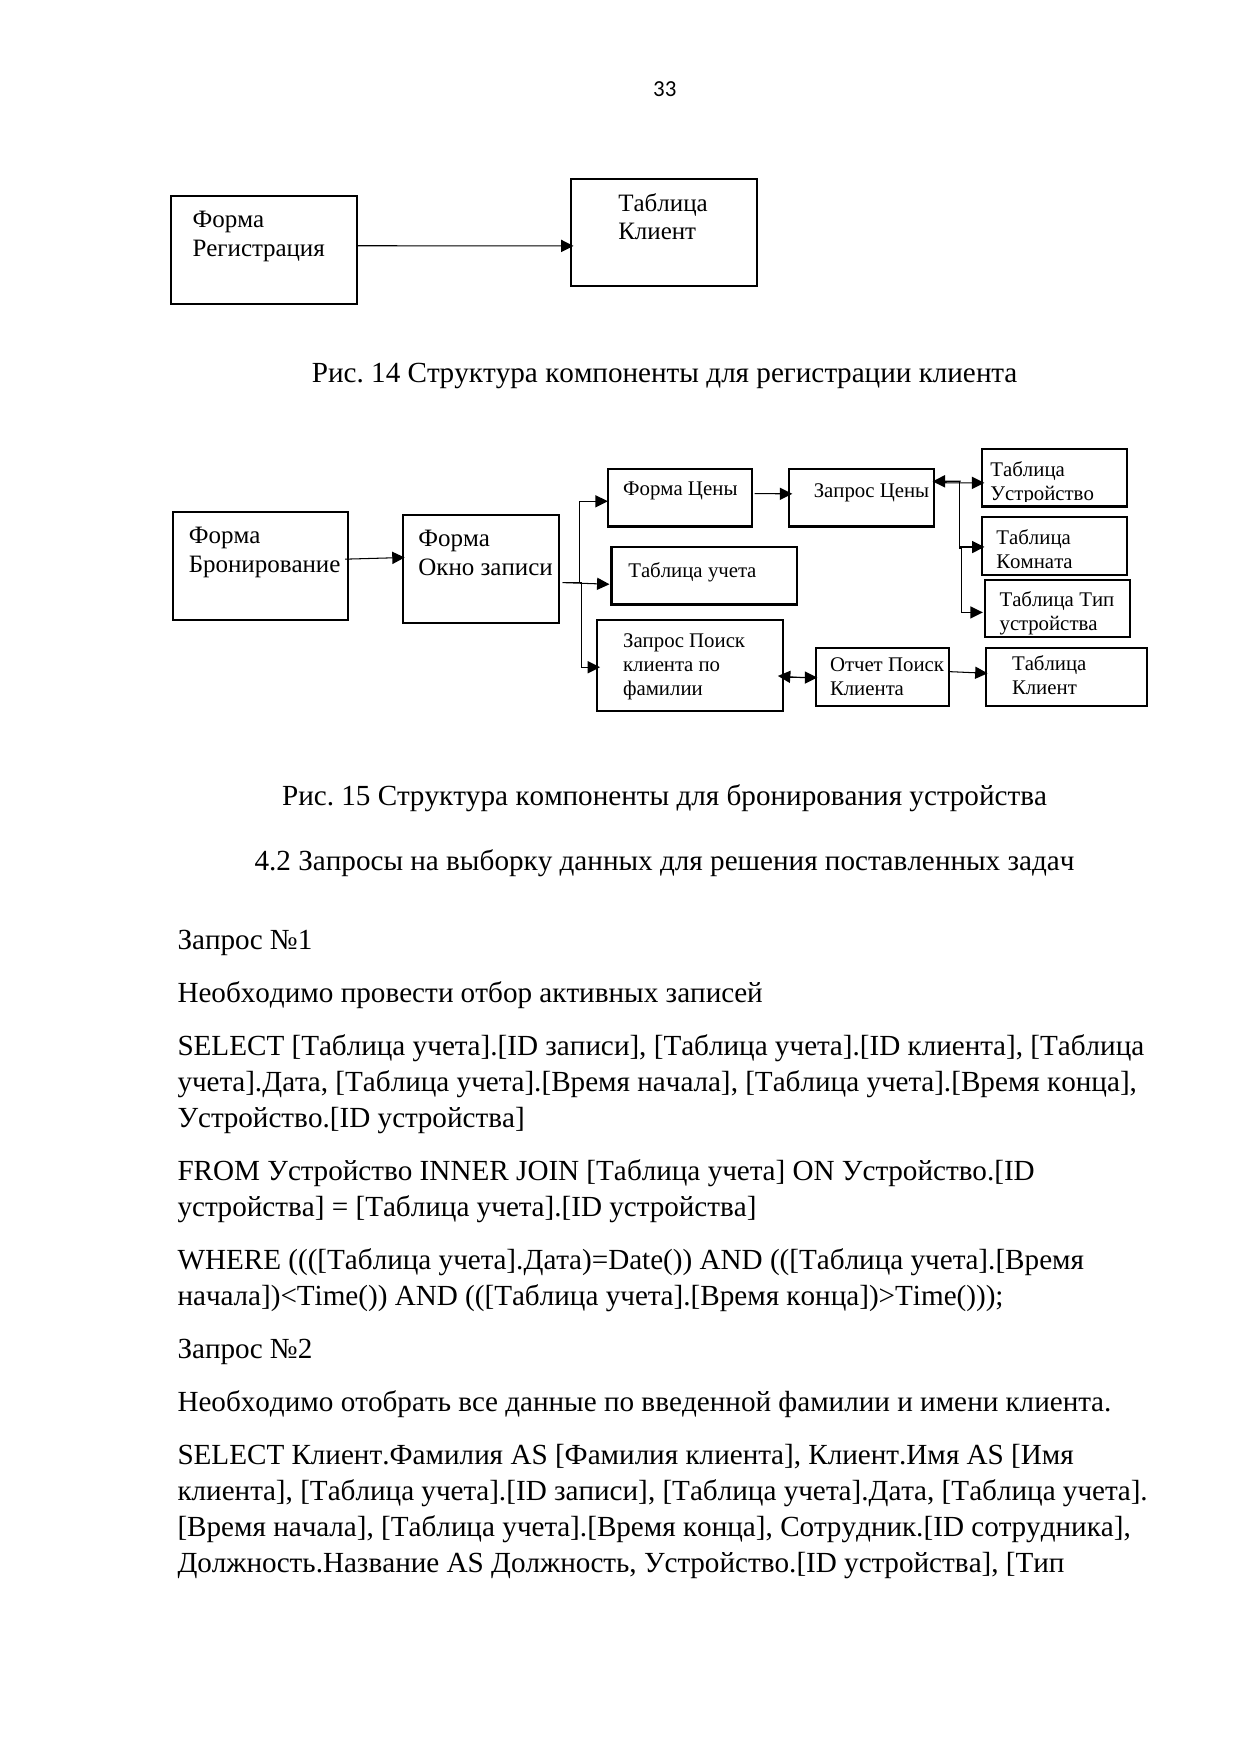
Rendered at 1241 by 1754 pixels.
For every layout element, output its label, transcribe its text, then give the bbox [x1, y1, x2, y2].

subtitle 4.2 Запросы на выборку данных для решения поставленных задач [177, 843, 1152, 877]
text Запрос №1 [177, 922, 1152, 956]
text FROM Устройство INNER JOIN [Таблица учета] ON Устройство.[ID устройства] = [Таблица учета].[ID устройства] [177, 1153, 1152, 1223]
text SELECT [Таблица учета].[ID записи], [Таблица учета].[ID клиента], [Таблица учета].Дата, [Таблица учета].[Время начала], [Таблица учета].[Время конца], Устройство.[ID устройства] [177, 1028, 1152, 1134]
text Необходимо отобрать все данные по введенной фамилии и имени клиента. [177, 1384, 1152, 1417]
text Запрос №2 [177, 1331, 1152, 1365]
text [177, 1437, 1152, 1579]
text WHERE ((([Таблица учета].Дата)=Date()) AND (([Таблица учета].[Время начала])<Time()) AND (([Таблица учета].[Время конца])>Time())); [177, 1242, 1152, 1312]
text Необходимо провести отбор активных записей [177, 975, 1152, 1009]
text Рис. 14 Структура компоненты для регистрации клиента [177, 355, 1152, 389]
text Рис. 15 Структура компоненты для бронирования устройства [177, 778, 1152, 811]
